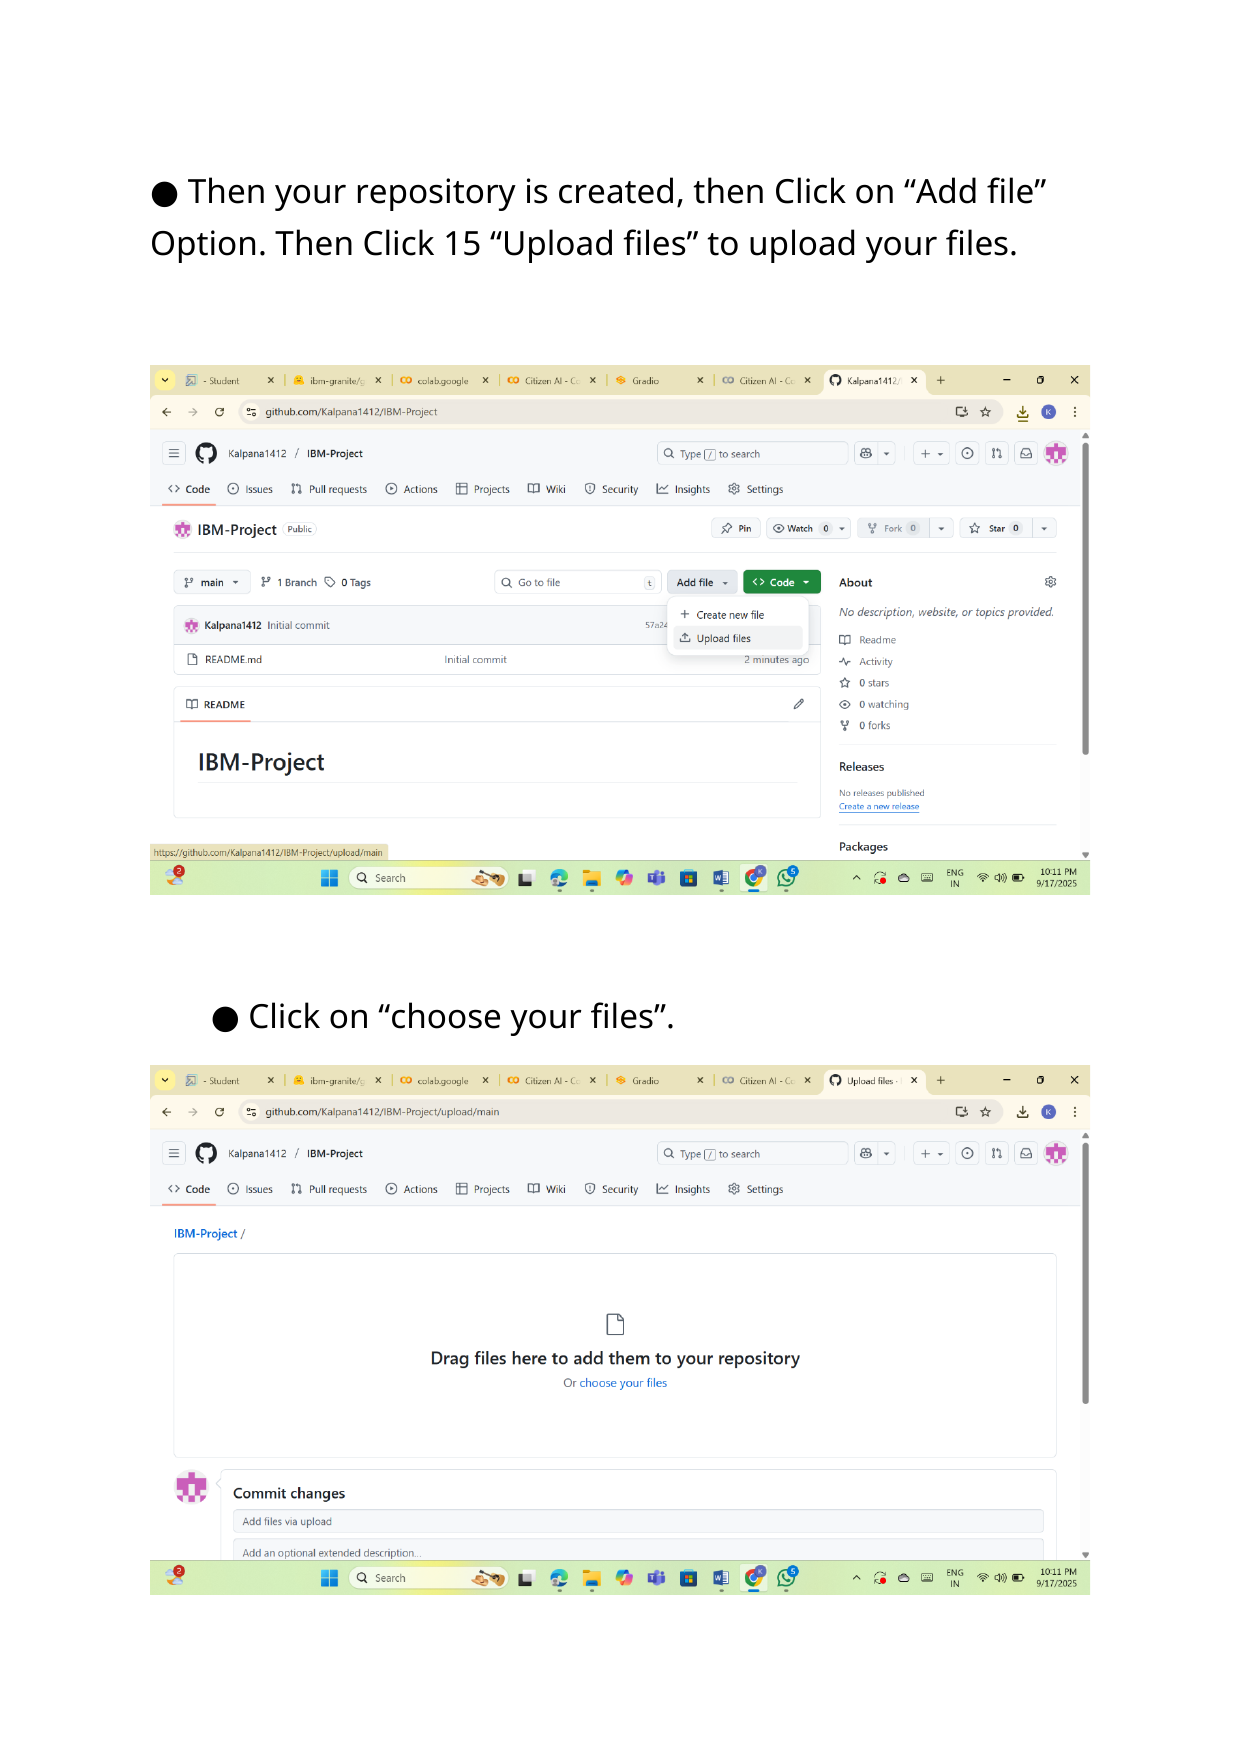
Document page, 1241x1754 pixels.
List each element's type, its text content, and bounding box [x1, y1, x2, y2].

picture [150, 1065, 1091, 1595]
picture [150, 365, 1091, 895]
text ● Click on “choose your files”. [150, 993, 1090, 1038]
text ● Then your repository is created, then Click on “Add file” Option. Then Click 15 “Upload files” to upload your files. [150, 167, 1090, 265]
